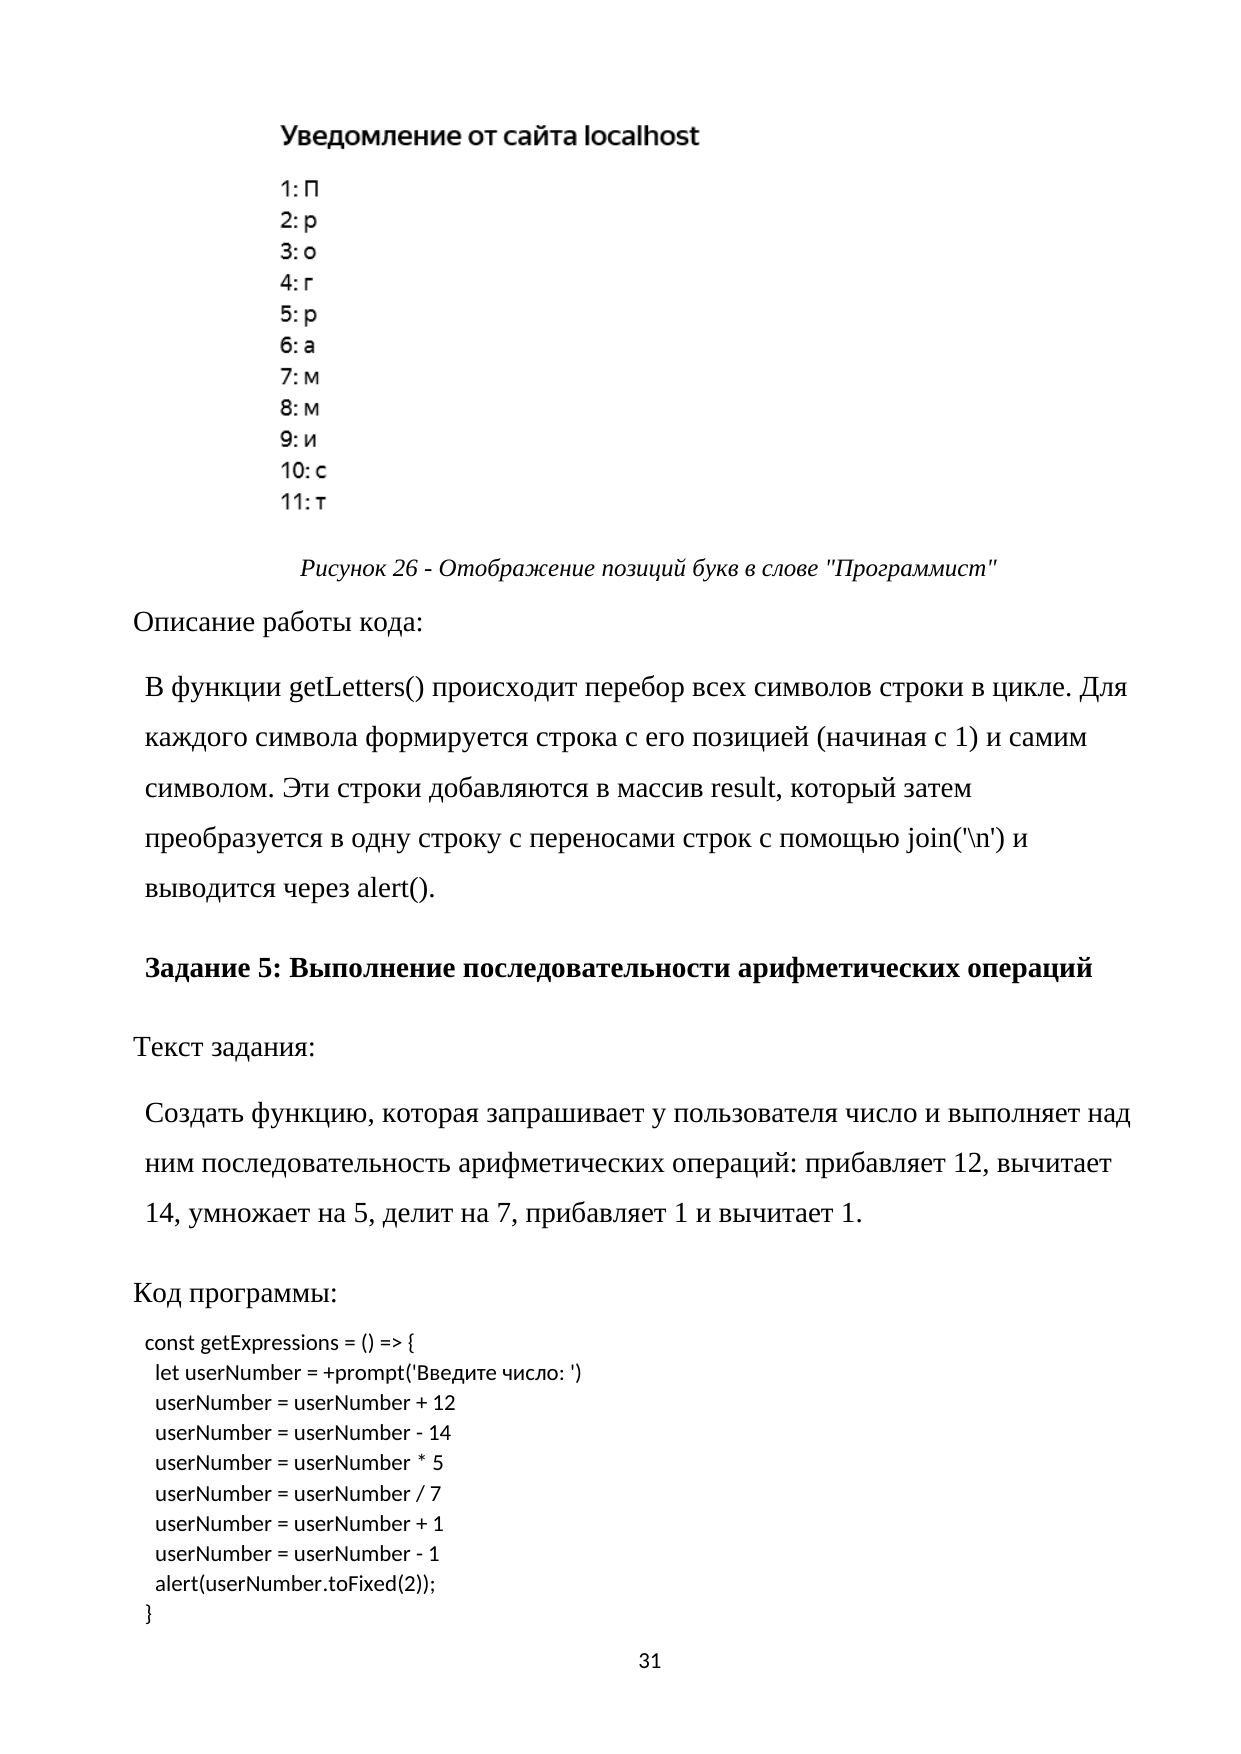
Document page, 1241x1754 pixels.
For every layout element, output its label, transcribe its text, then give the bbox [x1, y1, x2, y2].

text Создать функцию, которая запрашивает у пользователя число и выполняет над ним последовательность арифметических операций: прибавляет 12, вычитает 14, умножает на 5, делит на 7, прибавляет 1 и вычитает 1. [144, 1095, 1155, 1229]
text Описание работы кода: [133, 604, 1166, 637]
text const getExpressions = () => { let userNumber = +prompt('Введите число: ') userNumber = userNumber + 12 userNumber = userNumber - 14 userNumber = userNumber * 5 userNumber = userNumber / 7 userNumber = userNumber + 1 userNumber = userNumber - 1 alert(userNumber.toFixed(2)); } [144, 1328, 1155, 1627]
text В функции getLetters() происходит перебор всех символов строки в цикле. Для каждого символа формируется строка с его позицией (начиная с 1) и самим символом. Эти строки добавляются в массив result, который затем преобразуется в одну строку с переносами строк с помощью join('\n') и выводится через alert(). [144, 669, 1155, 904]
picture [238, 116, 1061, 522]
text Текст задания: [133, 1029, 1166, 1063]
text Код программы: [133, 1275, 1166, 1308]
text Задание 5: Выполнение последовательности арифметических операций [144, 950, 1155, 983]
text Рисунок 26 - Отображение позиций букв в слове "Программист" [144, 553, 1155, 582]
